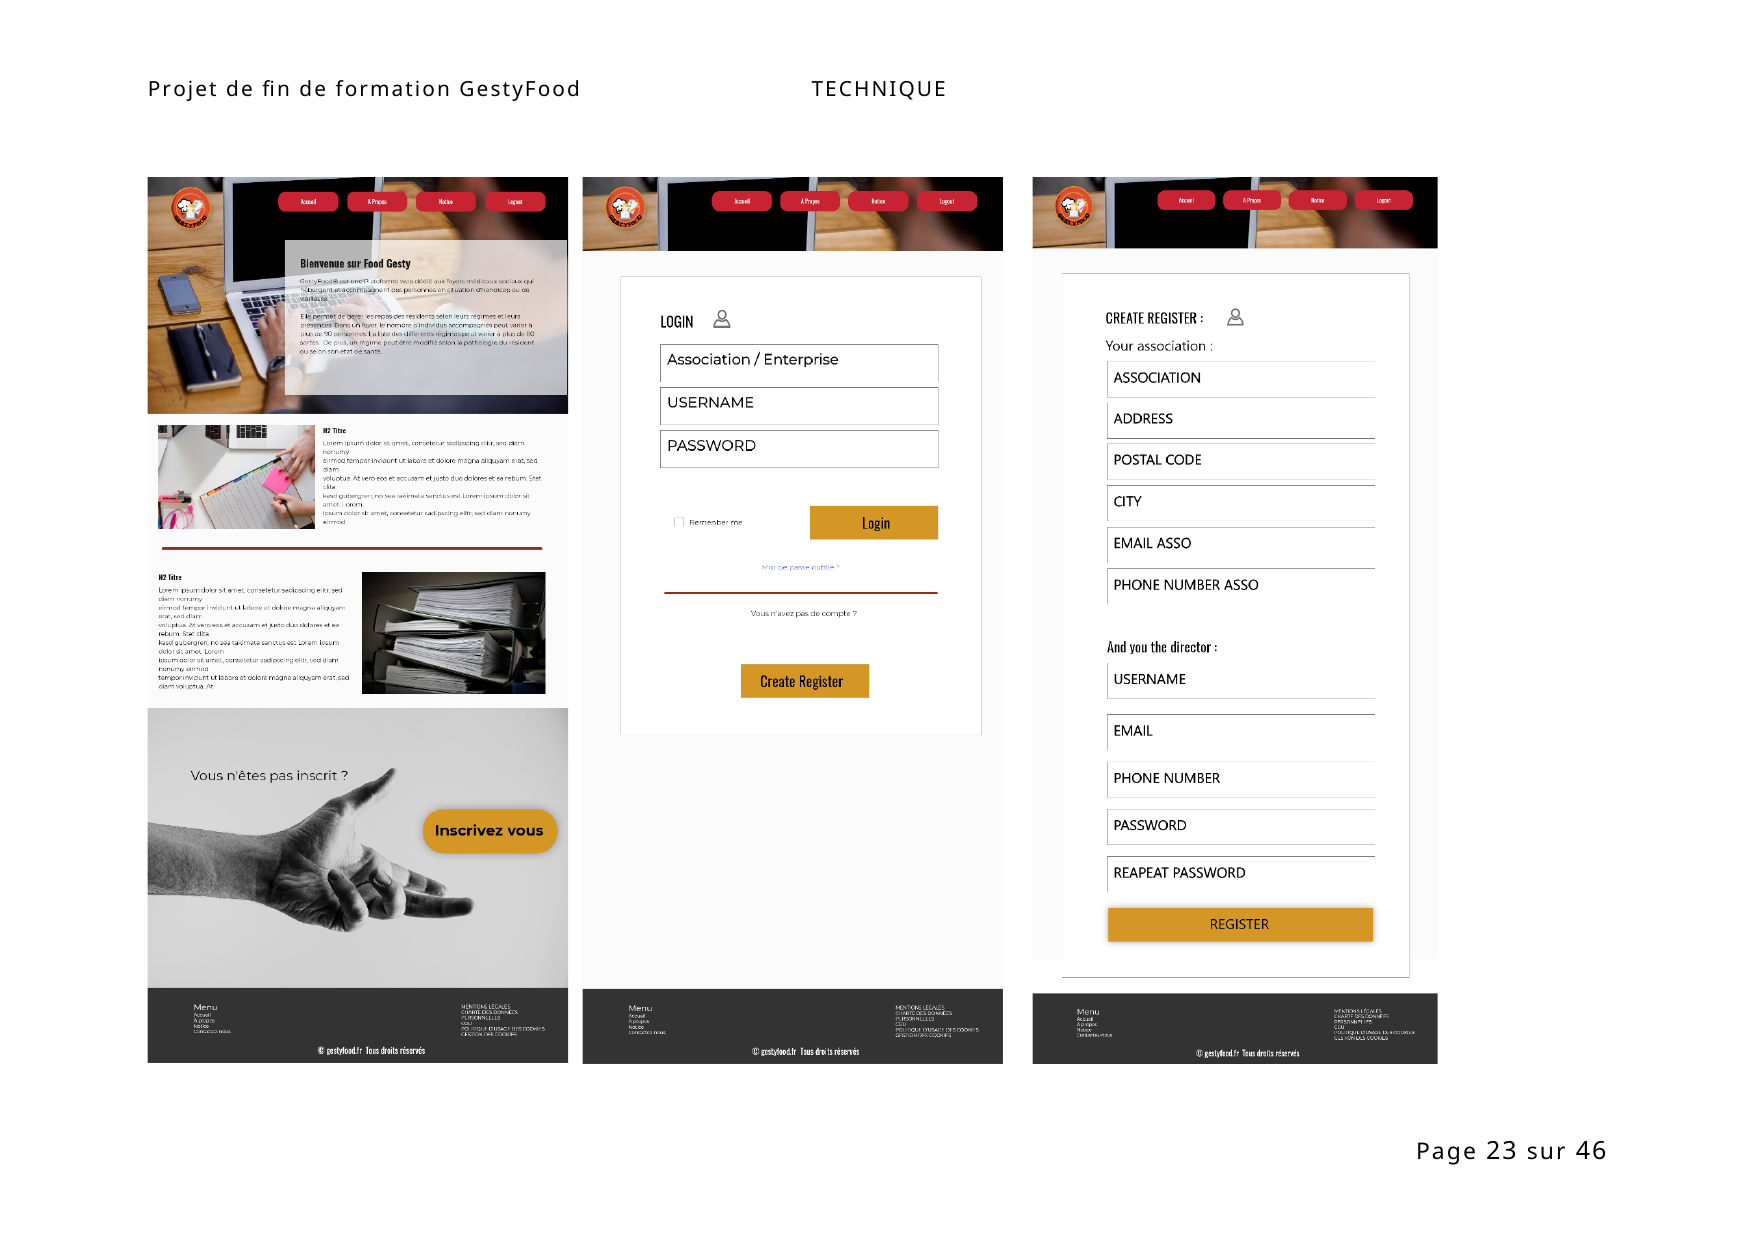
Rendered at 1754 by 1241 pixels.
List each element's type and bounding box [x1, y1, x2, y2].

picture [582, 177, 1003, 1064]
picture [1032, 177, 1438, 1064]
picture [147, 177, 569, 1063]
